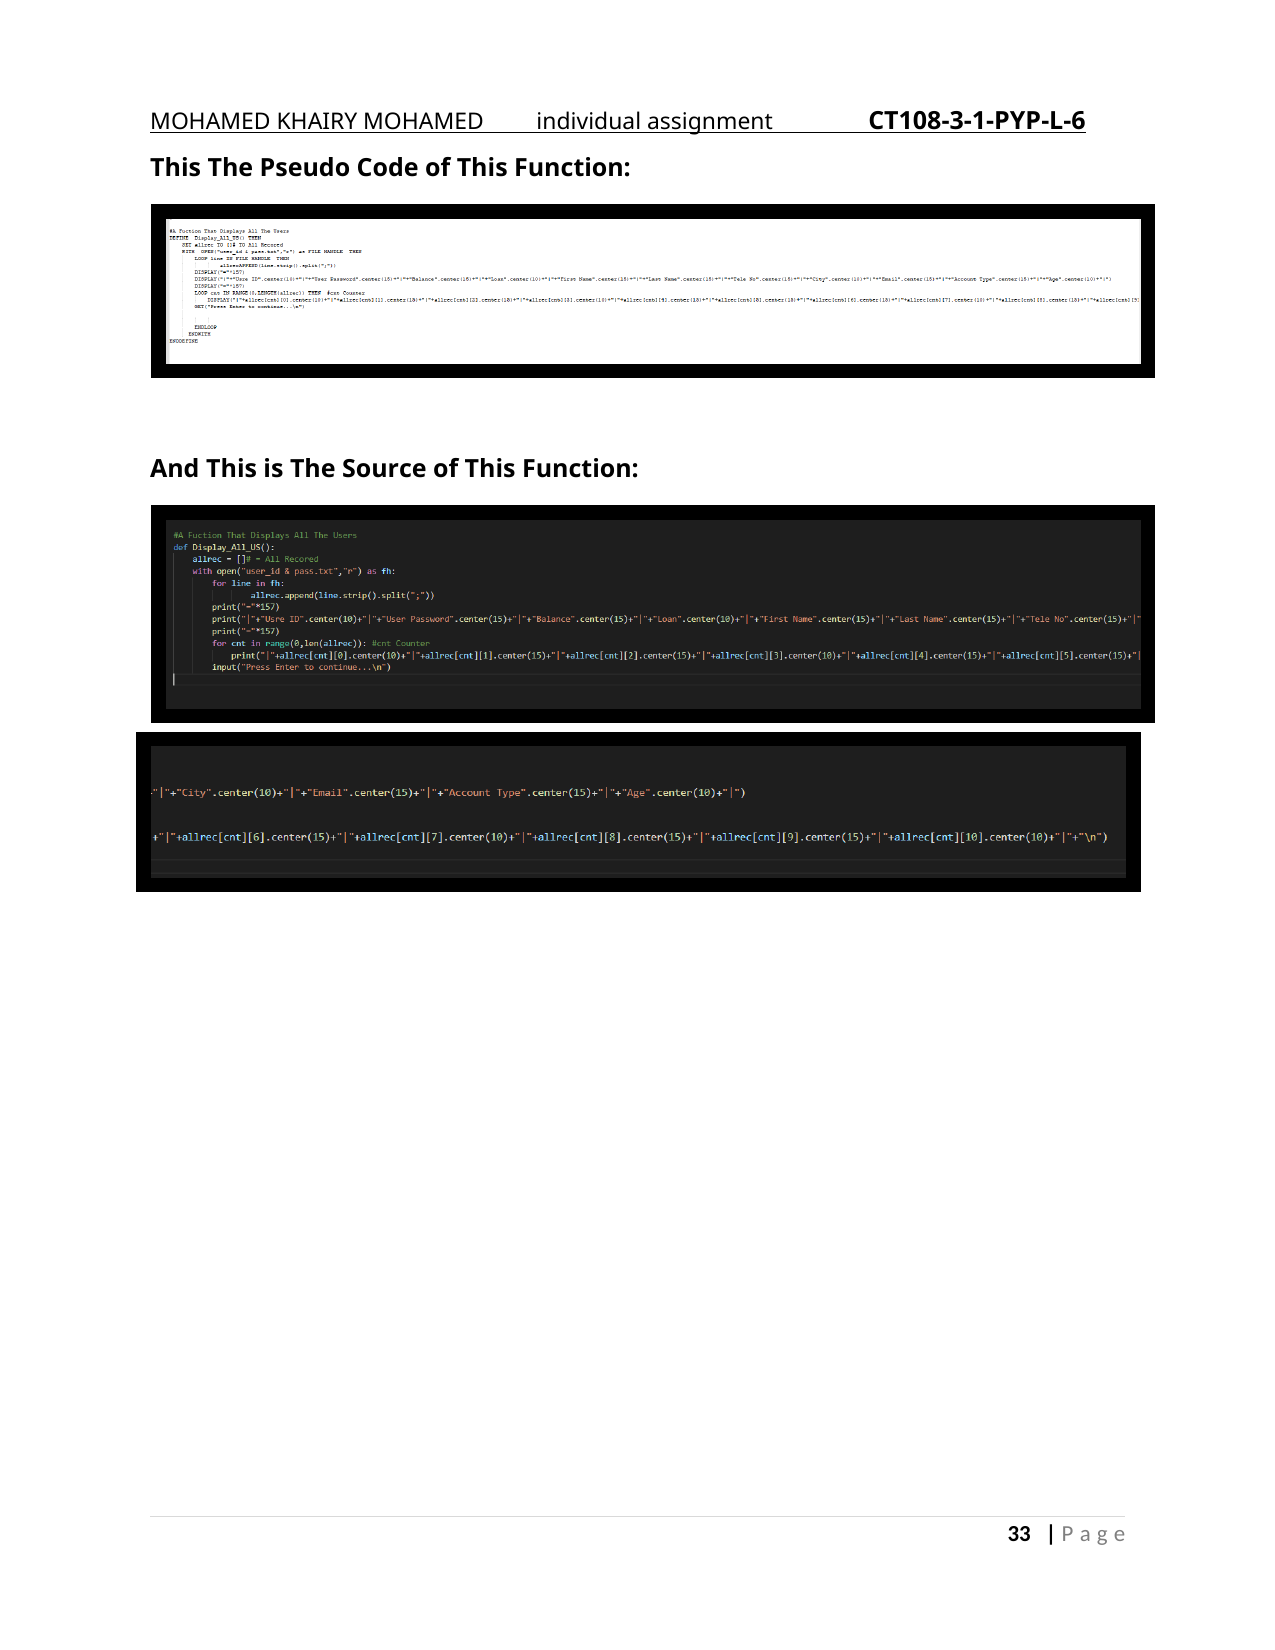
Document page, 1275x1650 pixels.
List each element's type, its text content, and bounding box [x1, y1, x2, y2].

picture [166, 219, 1141, 364]
text This The Pseudo Code of This Function: [150, 150, 1125, 184]
picture [151, 746, 1126, 878]
text And This is The Source of This Function: [150, 451, 1125, 485]
picture [166, 520, 1141, 709]
